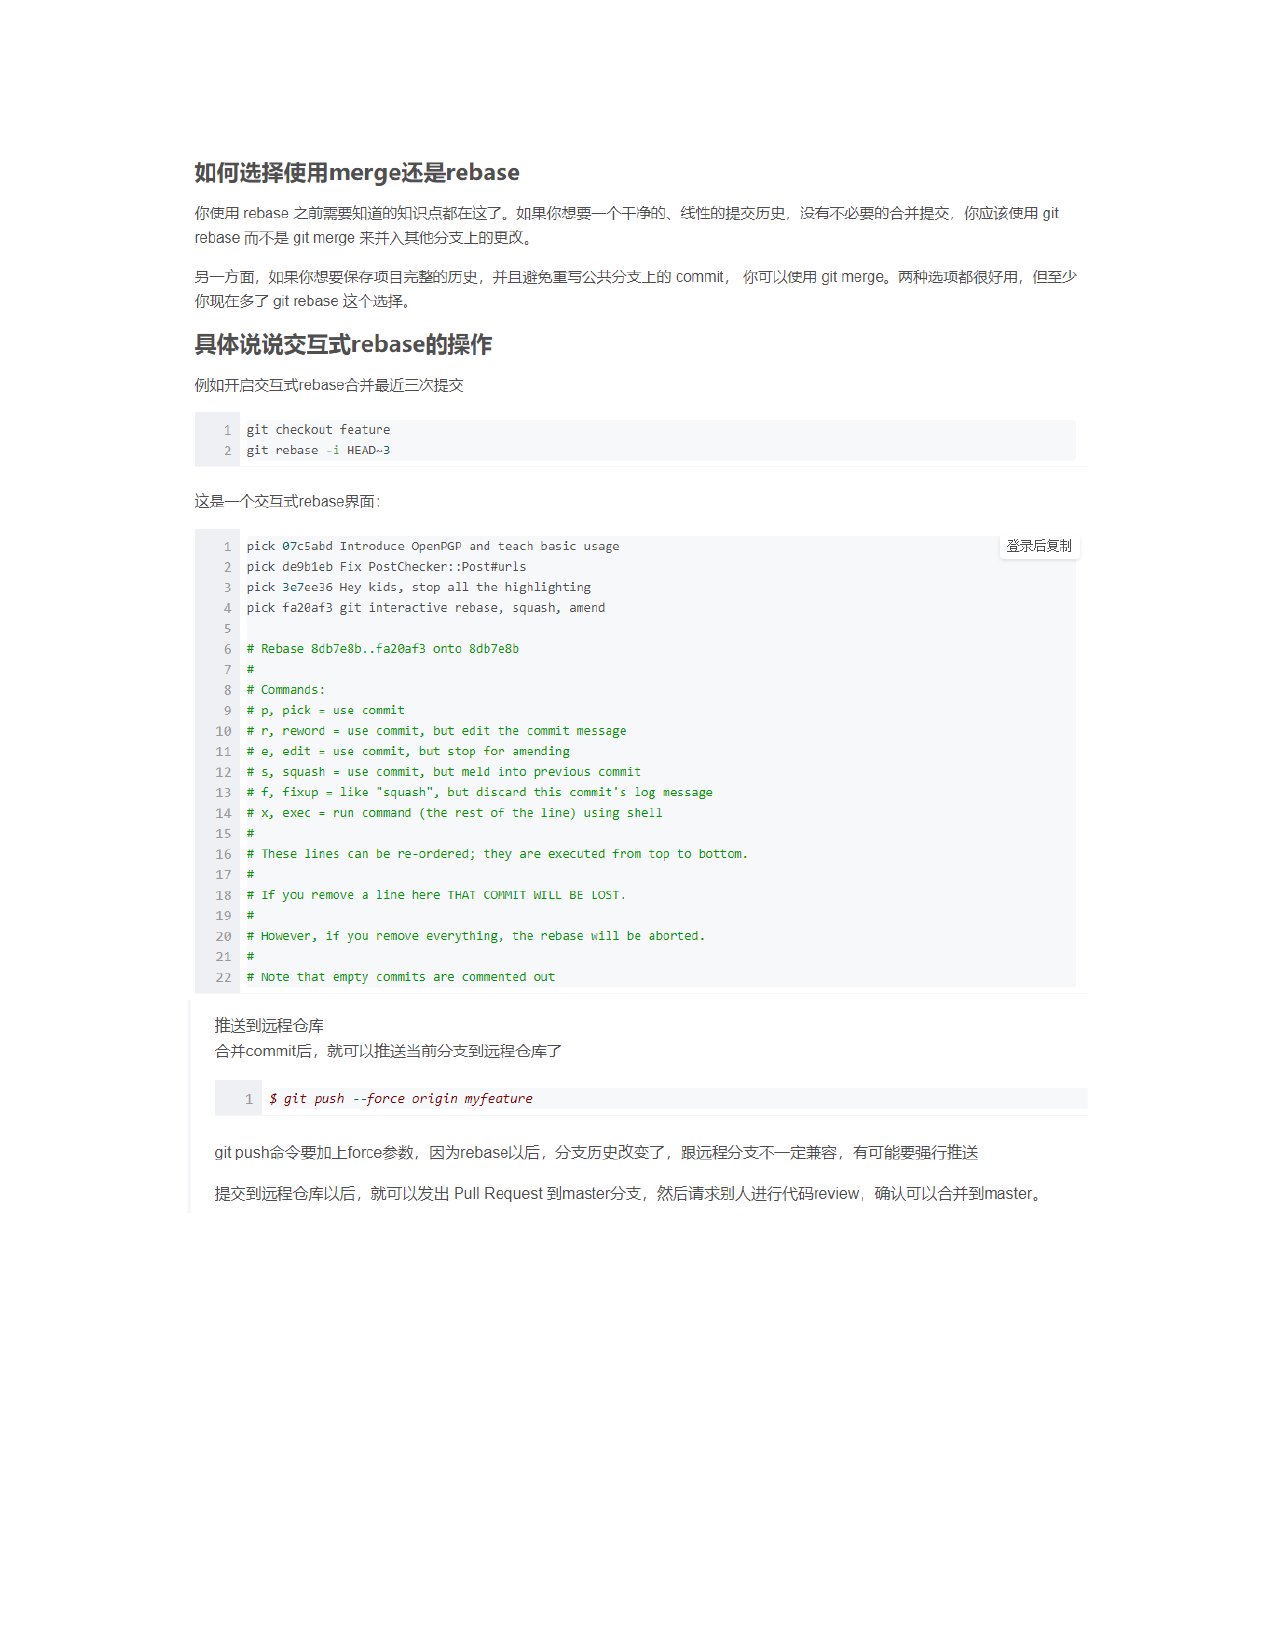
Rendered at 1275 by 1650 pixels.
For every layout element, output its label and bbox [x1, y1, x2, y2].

picture [187, 150, 1088, 1213]
